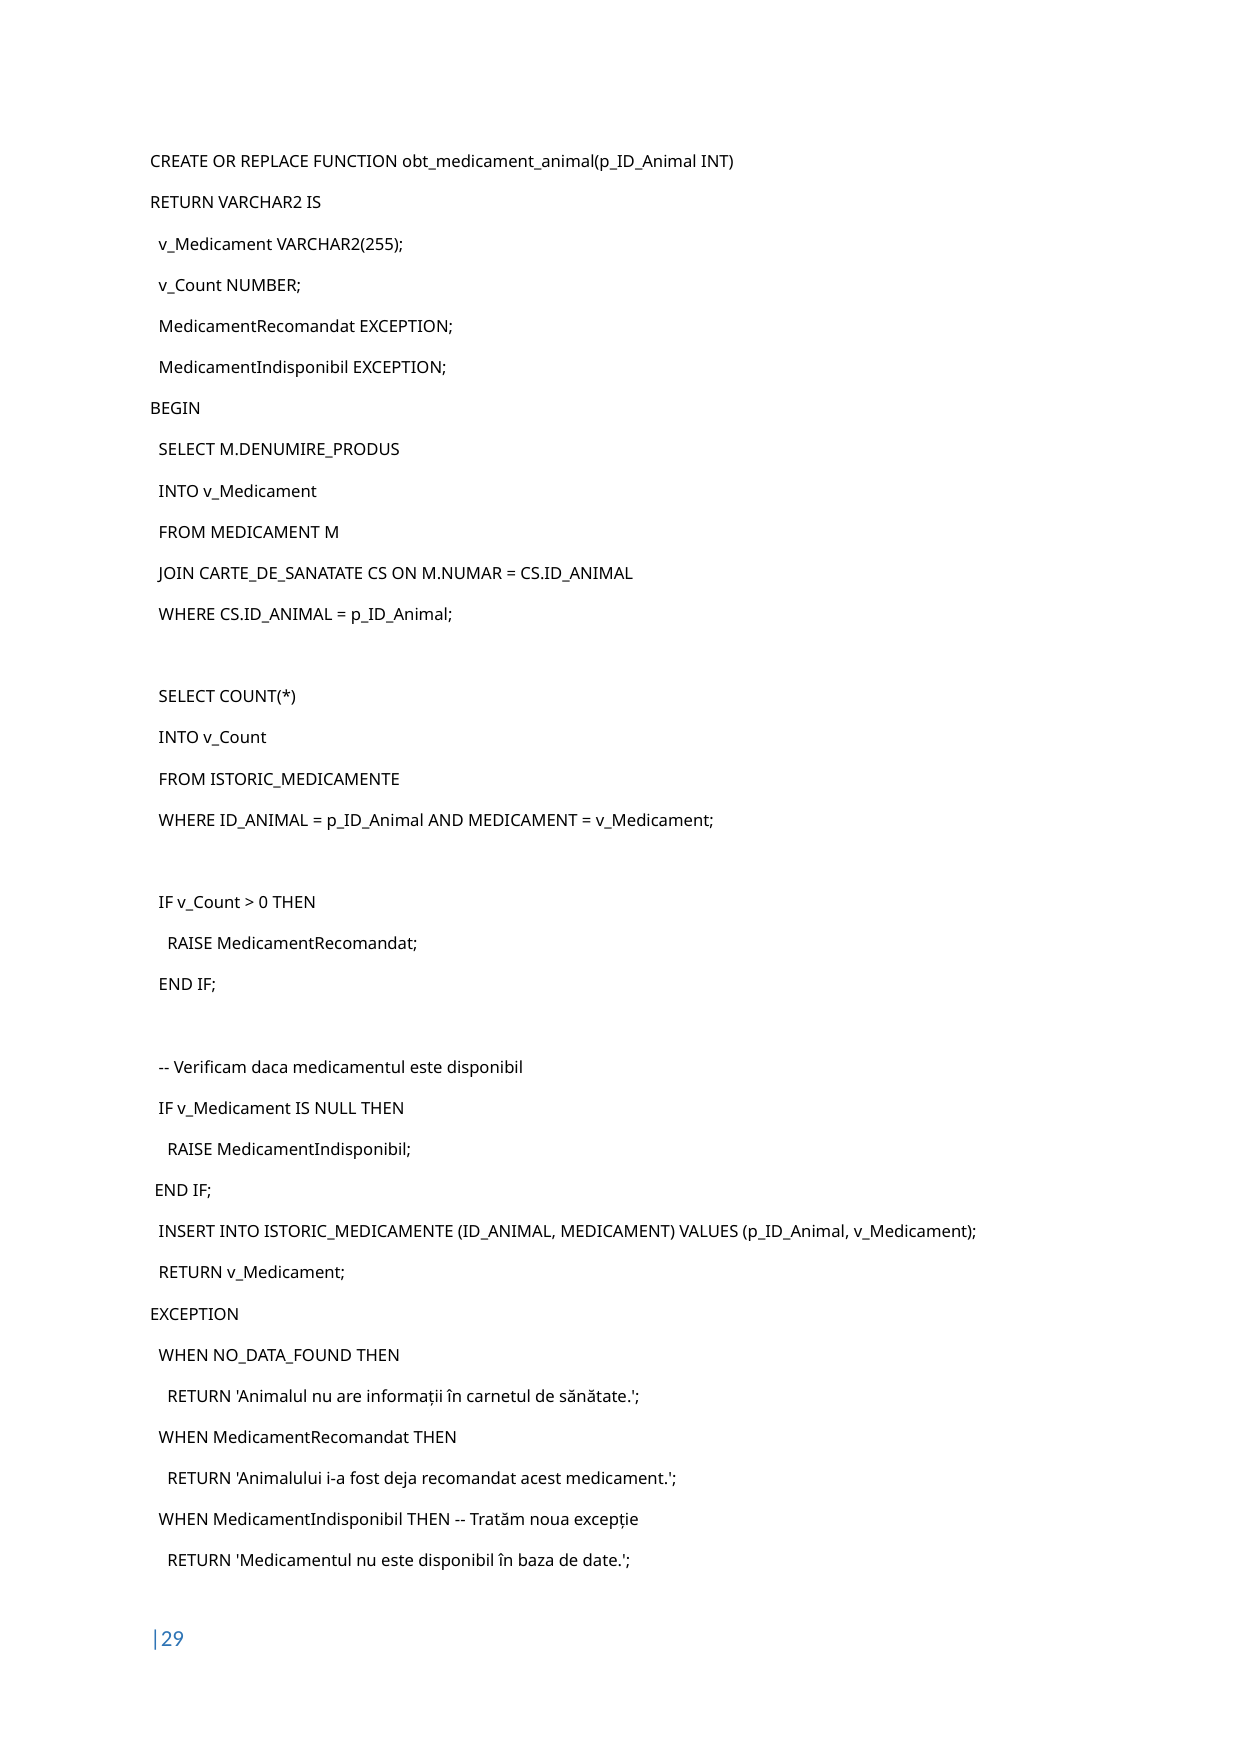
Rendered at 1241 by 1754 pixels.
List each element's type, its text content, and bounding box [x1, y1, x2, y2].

text FROM MEDICAMENT M [150, 520, 1090, 543]
text END IF; [150, 973, 1090, 996]
text RAISE MedicamentRecomandat; [150, 932, 1090, 954]
text CREATE OR REPLACE FUNCTION obt_medicament_animal(p_ID_Animal INT) [150, 150, 1090, 173]
text SELECT M.DENUMIRE_PRODUS [150, 438, 1090, 461]
text JOIN CARTE_DE_SANATATE CS ON M.NUMAR = CS.ID_ANIMAL [150, 561, 1090, 584]
text RETURN 'Animalul nu are informații în carnetul de sănătate.'; [150, 1384, 1090, 1407]
text -- Verificam daca medicamentul este disponibil [150, 1055, 1090, 1078]
text WHEN MedicamentIndisponibil THEN -- Tratăm noua excepție [150, 1508, 1090, 1531]
text INTO v_Count [150, 726, 1090, 749]
text RETURN 'Animalului i-a fost deja recomandat acest medicament.'; [150, 1467, 1090, 1489]
text END IF; [150, 1179, 1090, 1201]
text WHERE ID_ANIMAL = p_ID_Animal AND MEDICAMENT = v_Medicament; [150, 808, 1090, 831]
text RETURN 'Medicamentul nu este disponibil în baza de date.'; [150, 1549, 1090, 1572]
text IF v_Count > 0 THEN [150, 891, 1090, 913]
text EXCEPTION [150, 1302, 1090, 1325]
text MedicamentRecomandat EXCEPTION; [150, 314, 1090, 337]
text FROM ISTORIC_MEDICAMENTE [150, 767, 1090, 790]
text WHEN NO_DATA_FOUND THEN [150, 1343, 1090, 1366]
text INSERT INTO ISTORIC_MEDICAMENTE (ID_ANIMAL, MEDICAMENT) VALUES (p_ID_Animal, v_Medicament); [150, 1220, 1090, 1242]
text RAISE MedicamentIndisponibil; [150, 1137, 1090, 1160]
text RETURN v_Medicament; [150, 1261, 1090, 1284]
text v_Medicament VARCHAR2(255); [150, 232, 1090, 255]
text WHEN MedicamentRecomandat THEN [150, 1426, 1090, 1448]
text MedicamentIndisponibil EXCEPTION; [150, 356, 1090, 378]
text IF v_Medicament IS NULL THEN [150, 1096, 1090, 1119]
text BEGIN [150, 397, 1090, 419]
text SELECT COUNT(*) [150, 685, 1090, 708]
text RETURN VARCHAR2 IS [150, 191, 1090, 214]
text WHERE CS.ID_ANIMAL = p_ID_Animal; [150, 603, 1090, 625]
text INTO v_Medicament [150, 479, 1090, 502]
text v_Count NUMBER; [150, 273, 1090, 296]
